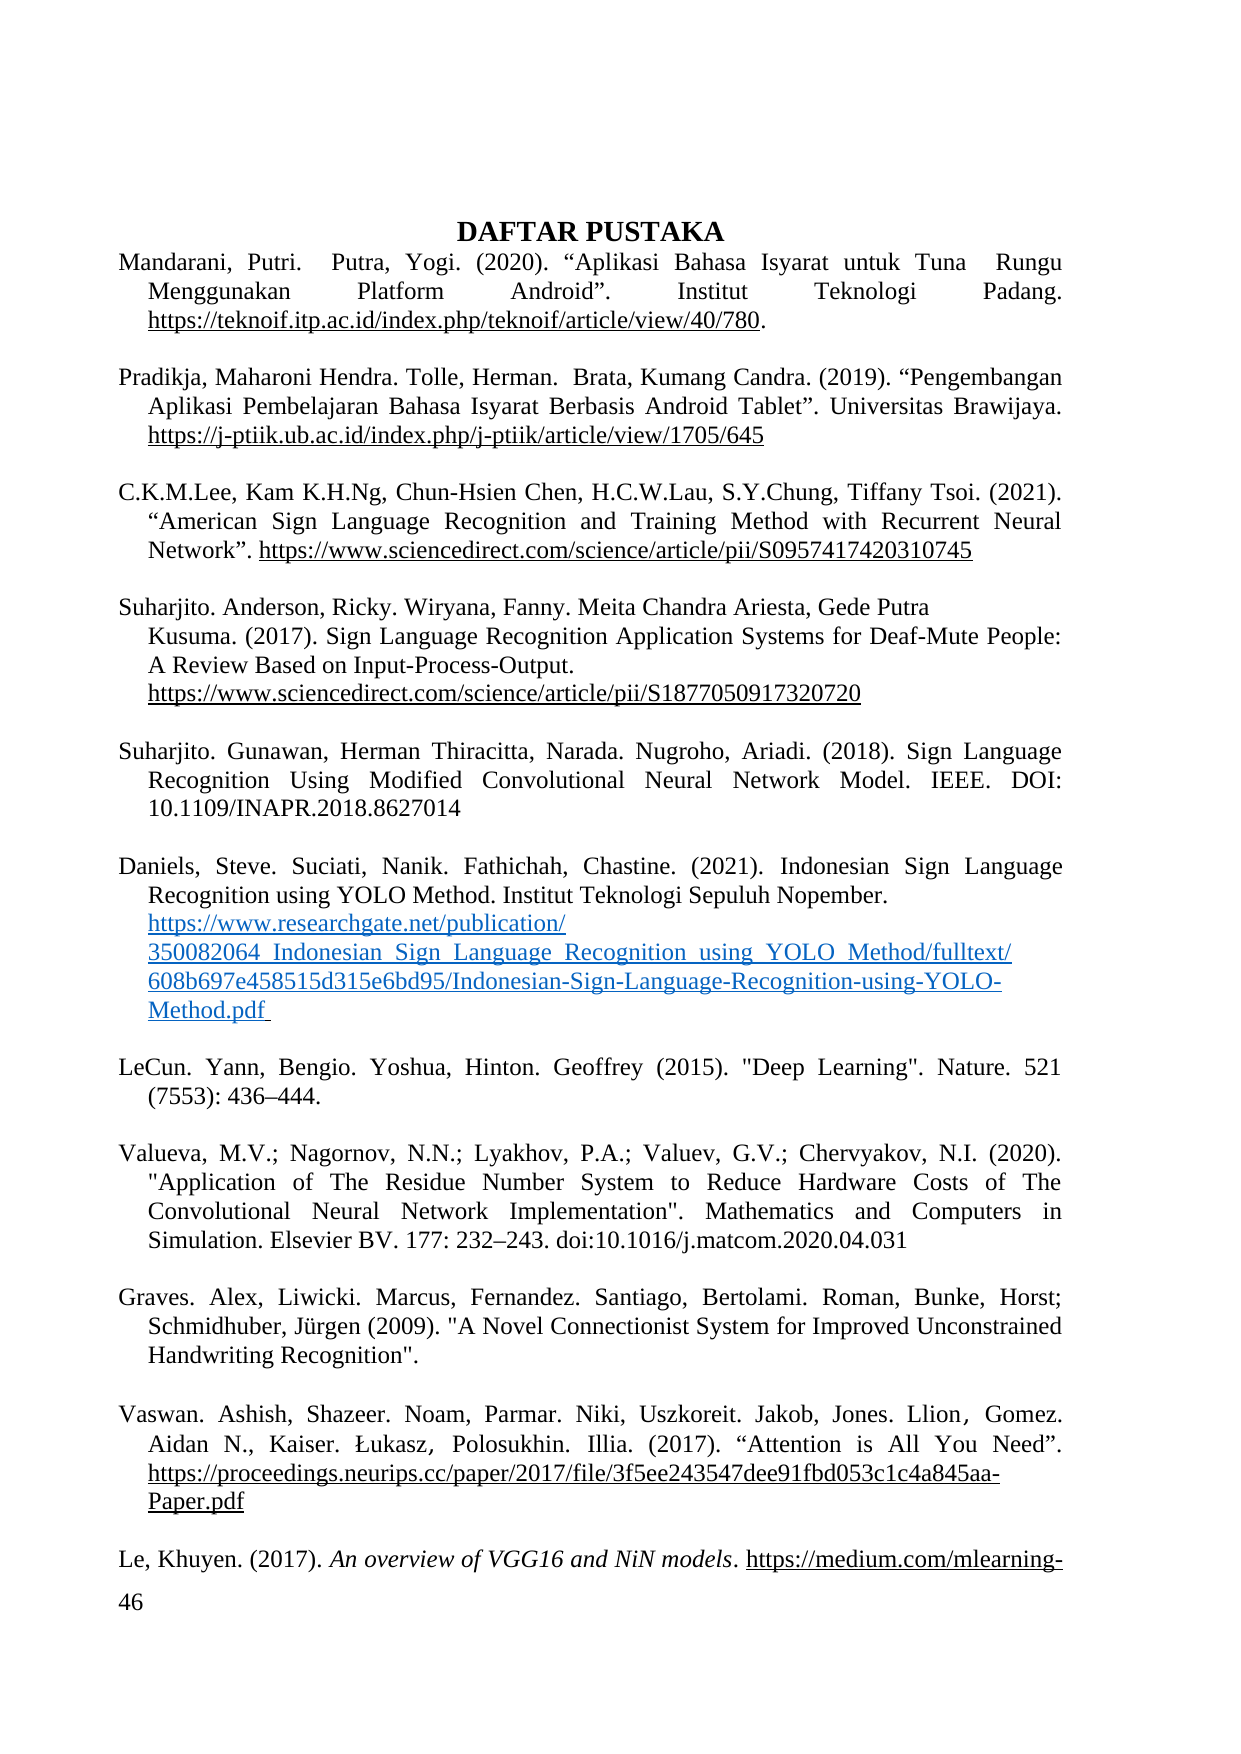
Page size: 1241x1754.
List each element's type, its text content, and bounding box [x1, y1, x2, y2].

text Vaswan. Ashish, Shazeer. Noam, Parmar. Niki, Uszkoreit. Jakob, Jones. Llion, Gomez. Aidan N., Kaiser. Łukasz, Polosukhin. Illia. (2017). “Attention is All You Need”. https://proceedings.neurips.cc/paper/2017/file/3f5ee243547dee91fbd053c1c4a845aa-Paper.pdf [118, 1397, 1063, 1515]
text Pradikja, Maharoni Hendra. Tolle, Herman. Brata, Kumang Candra. (2019). “Pengembangan Aplikasi Pembelajaran Bahasa Isyarat Berbasis Android Tablet”. Universitas Brawijaya. https://j-ptiik.ub.ac.id/index.php/j-ptiik/article/view/1705/645 [118, 362, 1063, 448]
text https://www.researchgate.net/publication/350082064_Indonesian_Sign_Language_Recognition_using_YOLO_Method/fulltext/608b697e458515d315e6bd95/Indonesian-Sign-Language-Recognition-using-YOLO-Method.pdf [148, 908, 1063, 1023]
text Suharjito. Gunawan, Herman Thiracitta, Narada. Nugroho, Ariadi. (2018). Sign Language Recognition Using Modified Convolutional Neural Network Model. IEEE. DOI: 10.1109/INAPR.2018.8627014 [118, 736, 1063, 822]
text C.K.M.Lee, Kam K.H.Ng, Chun-Hsien Chen, H.C.W.Lau, S.Y.Chung, Tiffany Tsoi. (2021). “American Sign Language Recognition and Training Method with Recurrent Neural Network”. https://www.sciencedirect.com/science/article/pii/S0957417420310745 [118, 477, 1063, 563]
text LeCun. Yann, Bengio. Yoshua, Hinton. Geoffrey (2015). "Deep Learning". Nature. 521 (7553): 436–444. [118, 1052, 1063, 1110]
text Kusuma. (2017). Sign Language Recognition Application Systems for Deaf-Mute People: A Review Based on Input-Process-Output. [148, 621, 1063, 678]
text Daniels, Steve. Suciati, Nanik. Fathichah, Chastine. (2021). Indonesian Sign Language Recognition using YOLO Method. Institut Teknologi Sepuluh Nopember. [118, 851, 1063, 908]
text Graves. Alex, Liwicki. Marcus, Fernandez. Santiago, Bertolami. Roman, Bunke, Horst; Schmidhuber, Jürgen (2009). "A Novel Connectionist System for Improved Unconstrained Handwriting Recognition". [118, 1282, 1063, 1368]
text Suharjito. Anderson, Ricky. Wiryana, Fanny. Meita Chandra Ariesta, Gede Putra [118, 592, 1063, 621]
subtitle DAFTAR PUSTAKA [118, 214, 1063, 247]
text Valueva, M.V.; Nagornov, N.N.; Lyakhov, P.A.; Valuev, G.V.; Chervyakov, N.I. (2020). "Application of The Residue Number System to Reduce Hardware Costs of The Convolutional Neural Network Implementation". Mathematics and Computers in Simulation. Elsevier BV. 177: 232–243. doi:10.1016/j.matcom.2020.04.031 [118, 1138, 1063, 1253]
text https://www.sciencedirect.com/science/article/pii/S1877050917320720 [148, 678, 1063, 707]
text Mandarani, Putri. Putra, Yogi. (2020). “Aplikasi Bahasa Isyarat untuk Tuna Rungu Menggunakan Platform Android”. Institut Teknologi Padang. https://teknoif.itp.ac.id/index.php/teknoif/article/view/40/780. [118, 247, 1063, 333]
